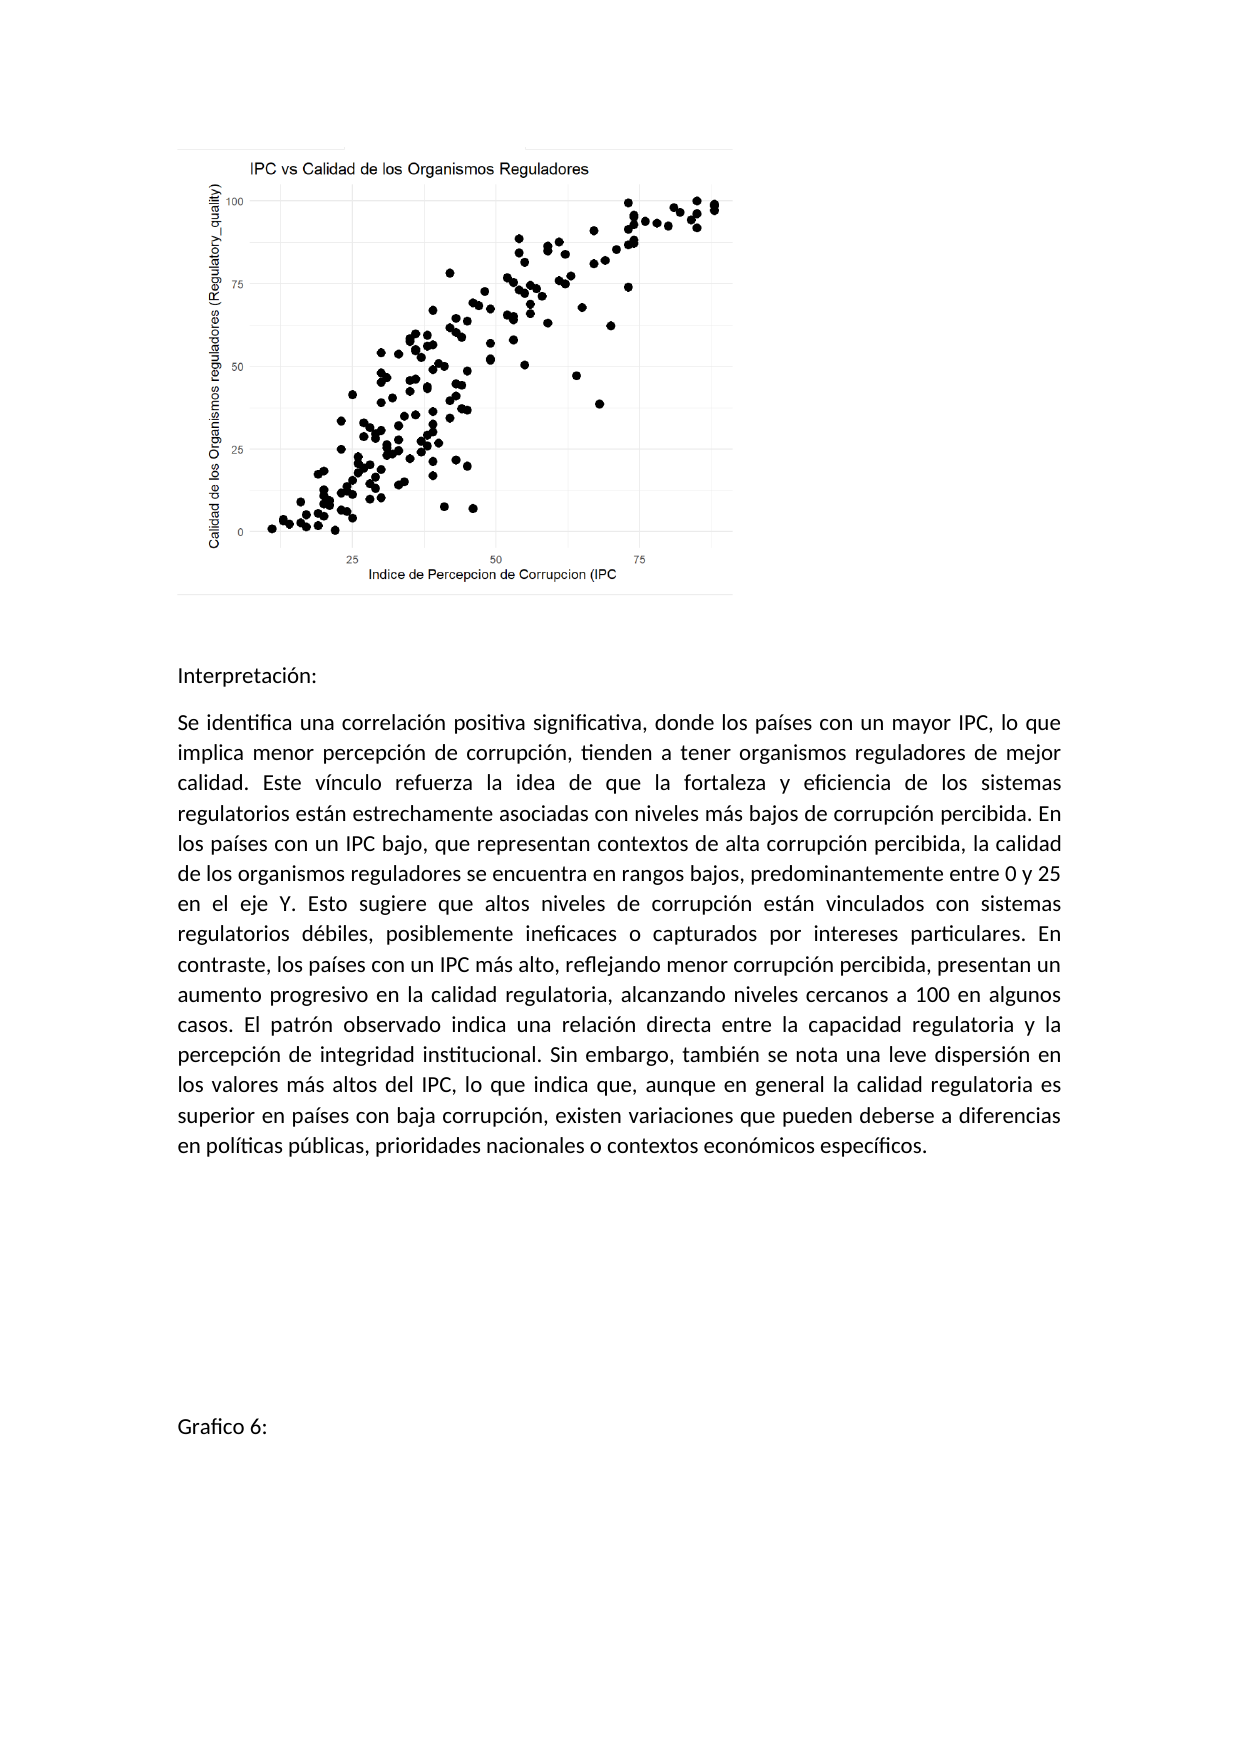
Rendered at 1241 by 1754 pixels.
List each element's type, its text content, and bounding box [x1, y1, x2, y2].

text Grafico 6: [177, 1412, 1063, 1440]
text Interpretación: [177, 661, 1063, 689]
text Se identifica una correlación positiva significativa, donde los países con un mayor IPC, lo que implica menor percepción de corrupción, tienden a tener organismos reguladores de mejor calidad. Este vínculo refuerza la idea de que la fortaleza y eficiencia de los sistemas regulatorios están estrechamente asociadas con niveles más bajos de corrupción percibida. En los países con un IPC bajo, que representan contextos de alta corrupción percibida, la calidad de los organismos reguladores se encuentra en rangos bajos, predominantemente entre 0 y 25 en el eje Y. Esto sugiere que altos niveles de corrupción están vinculados con sistemas regulatorios débiles, posiblemente ineficaces o capturados por intereses particulares. En contraste, los países con un IPC más alto, reflejando menor corrupción percibida, presentan un aumento progresivo en la calidad regulatoria, alcanzando niveles cercanos a 100 en algunos casos. El patrón observado indica una relación directa entre la capacidad regulatoria y la percepción de integridad institucional. Sin embargo, también se nota una leve dispersión en los valores más altos del IPC, lo que indica que, aunque en general la calidad regulatoria es superior en países con baja corrupción, existen variaciones que pueden deberse a diferencias en políticas públicas, prioridades nacionales o contextos económicos específicos. [177, 708, 1063, 1159]
picture [177, 147, 733, 596]
